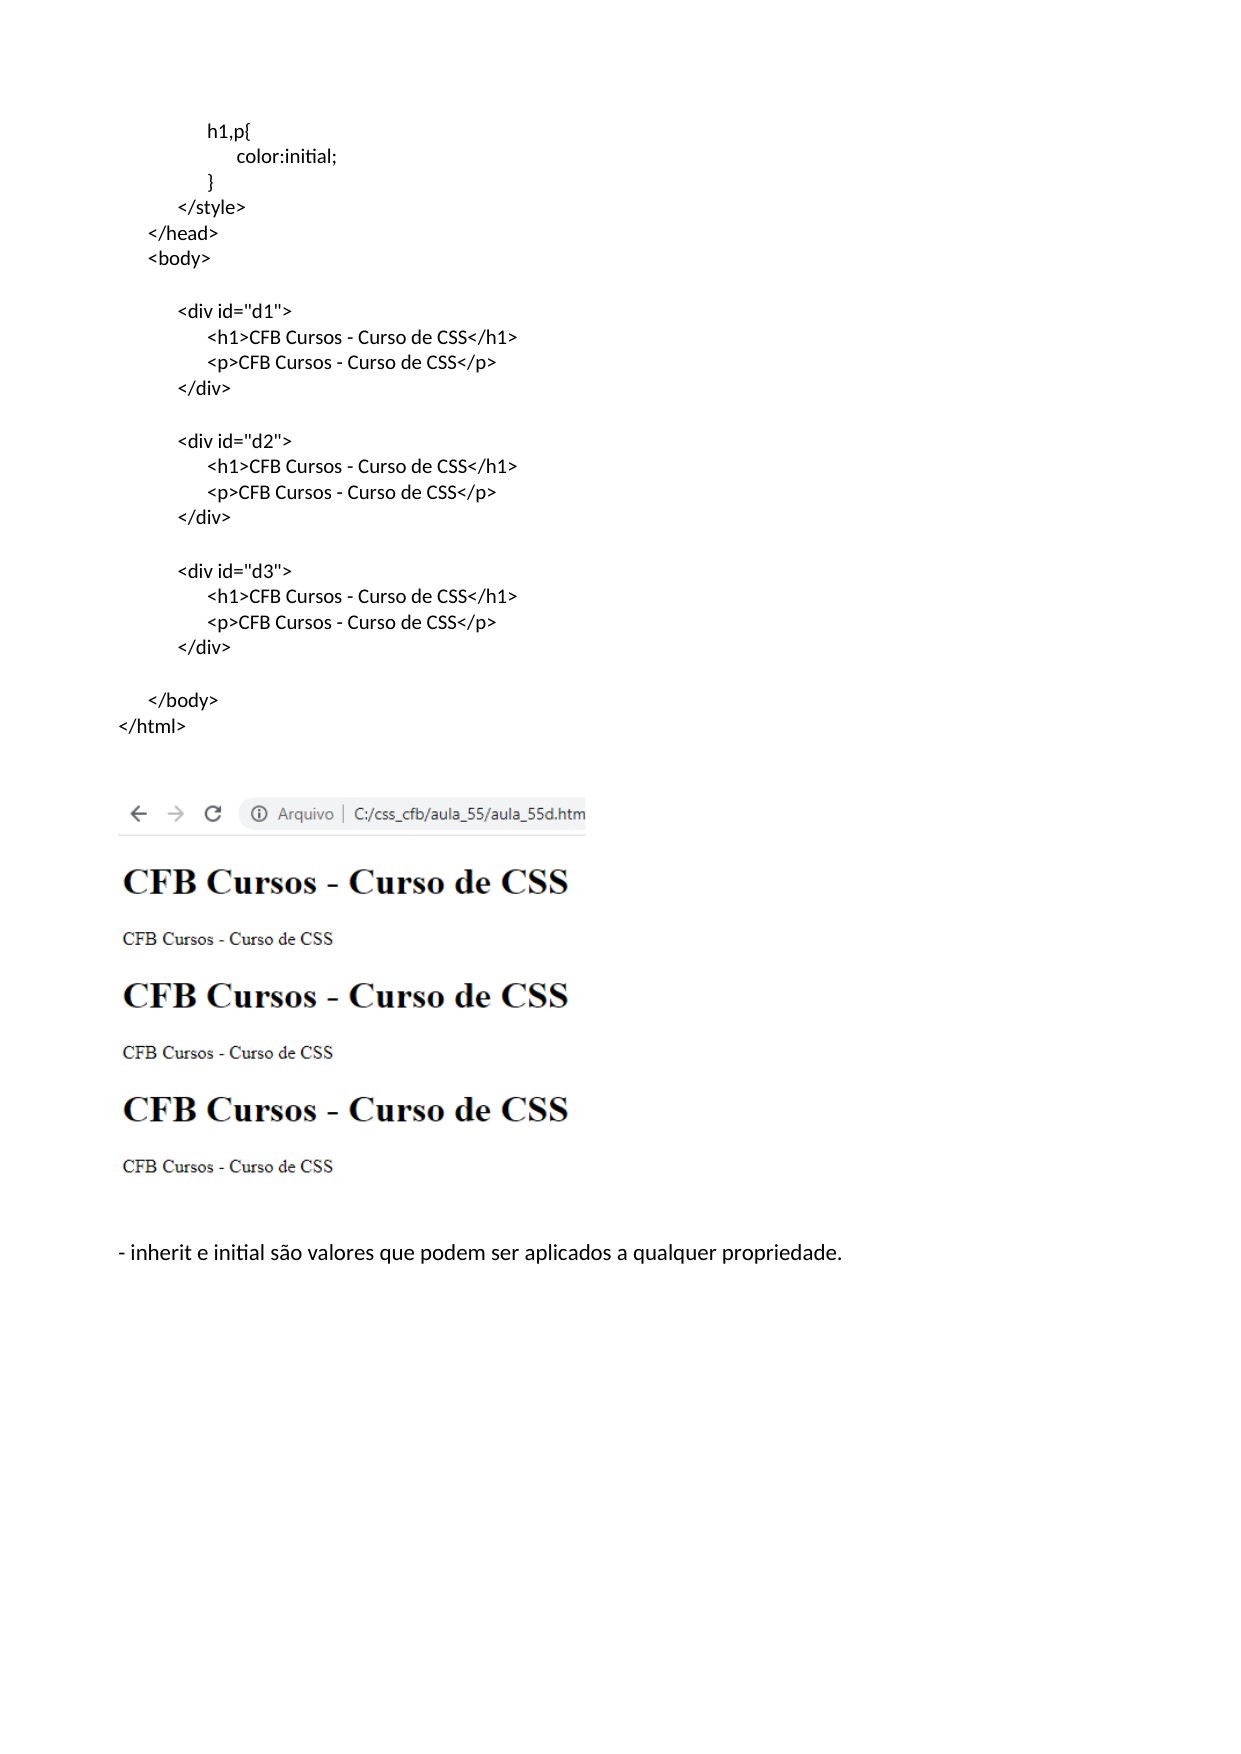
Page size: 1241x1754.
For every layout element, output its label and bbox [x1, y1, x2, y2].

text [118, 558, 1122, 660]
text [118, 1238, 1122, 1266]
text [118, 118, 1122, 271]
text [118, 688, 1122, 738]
picture [118, 794, 586, 1183]
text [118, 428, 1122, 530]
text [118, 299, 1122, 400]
